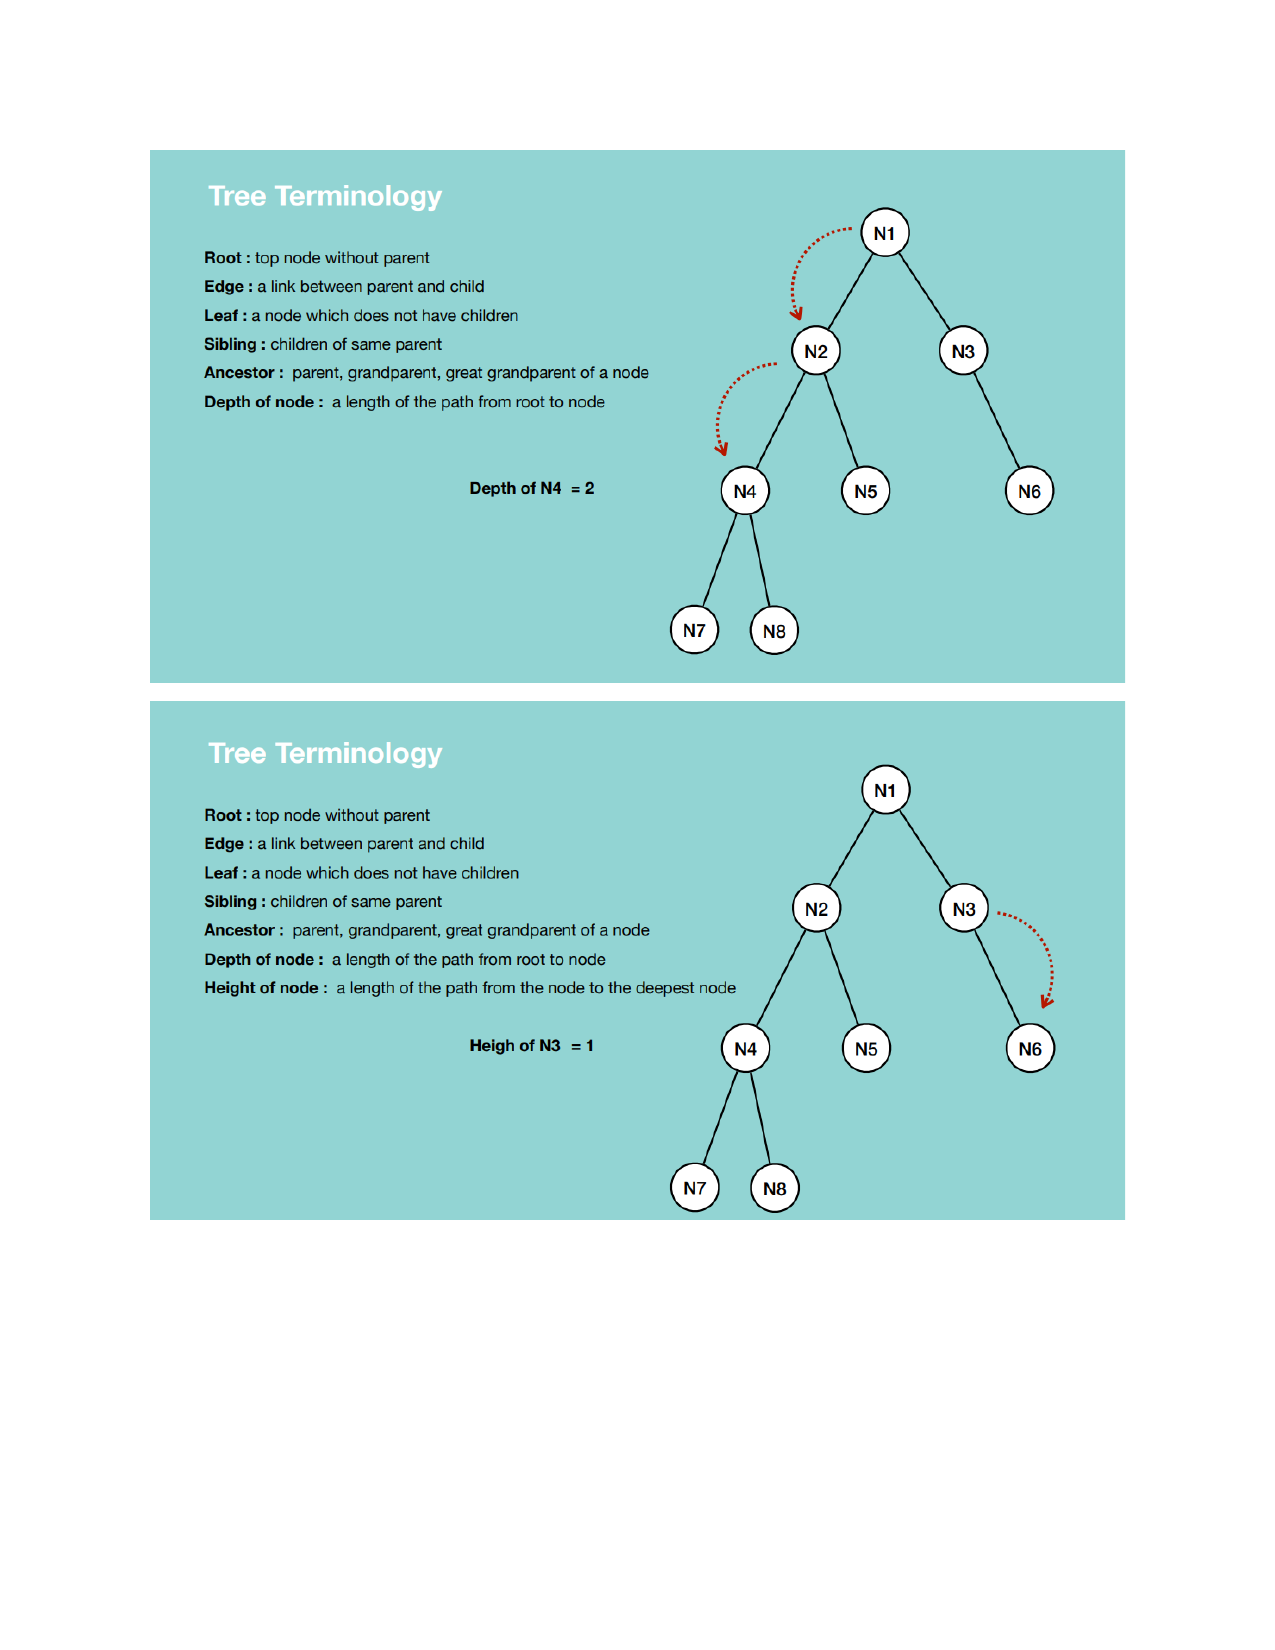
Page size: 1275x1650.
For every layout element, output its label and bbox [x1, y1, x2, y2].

picture [150, 150, 1125, 683]
picture [150, 701, 1125, 1220]
